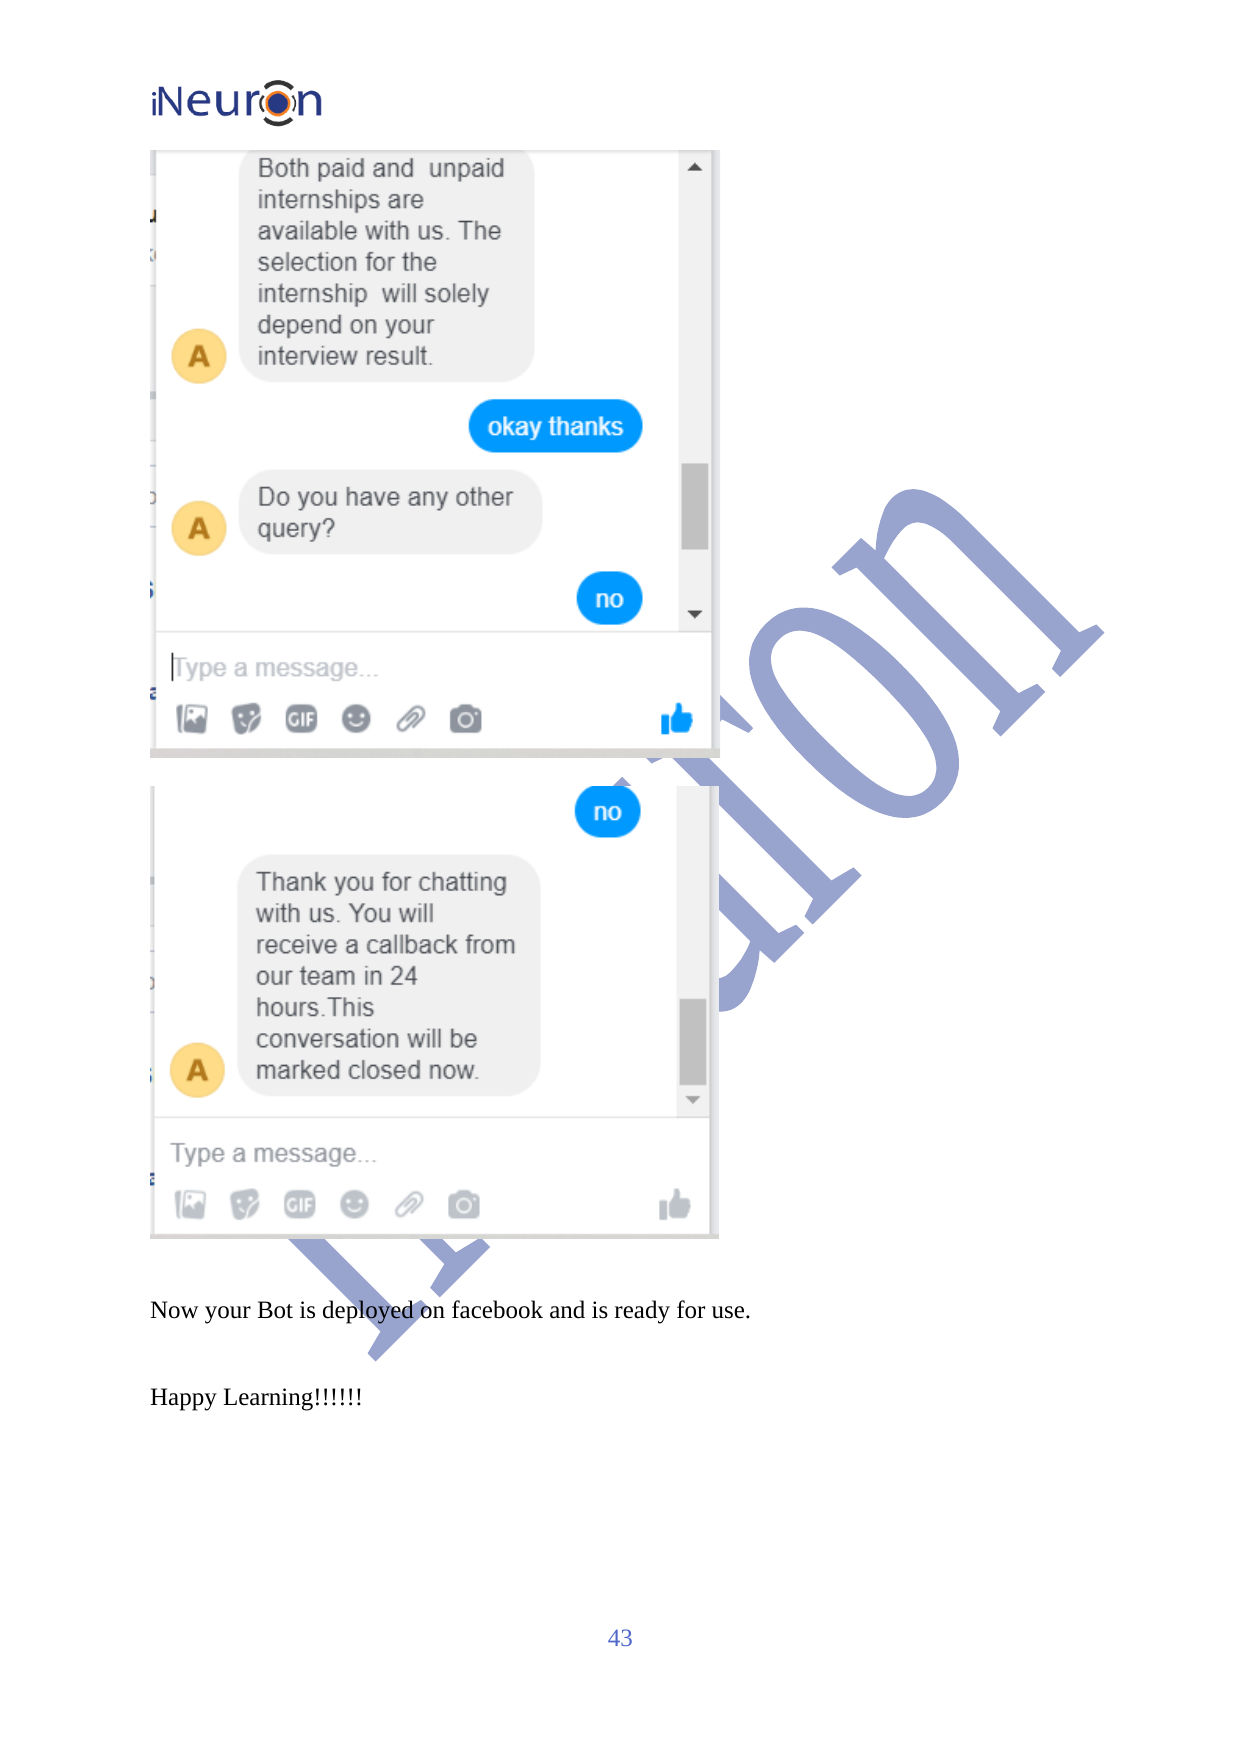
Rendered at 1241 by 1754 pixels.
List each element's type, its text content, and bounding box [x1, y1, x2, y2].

picture [150, 73, 324, 127]
picture [150, 150, 721, 758]
picture [150, 786, 719, 1239]
text Now your Bot is deployed on facebook and is ready for use. [150, 1296, 1090, 1324]
text Happy Learning!!!!!! [150, 1382, 1090, 1411]
